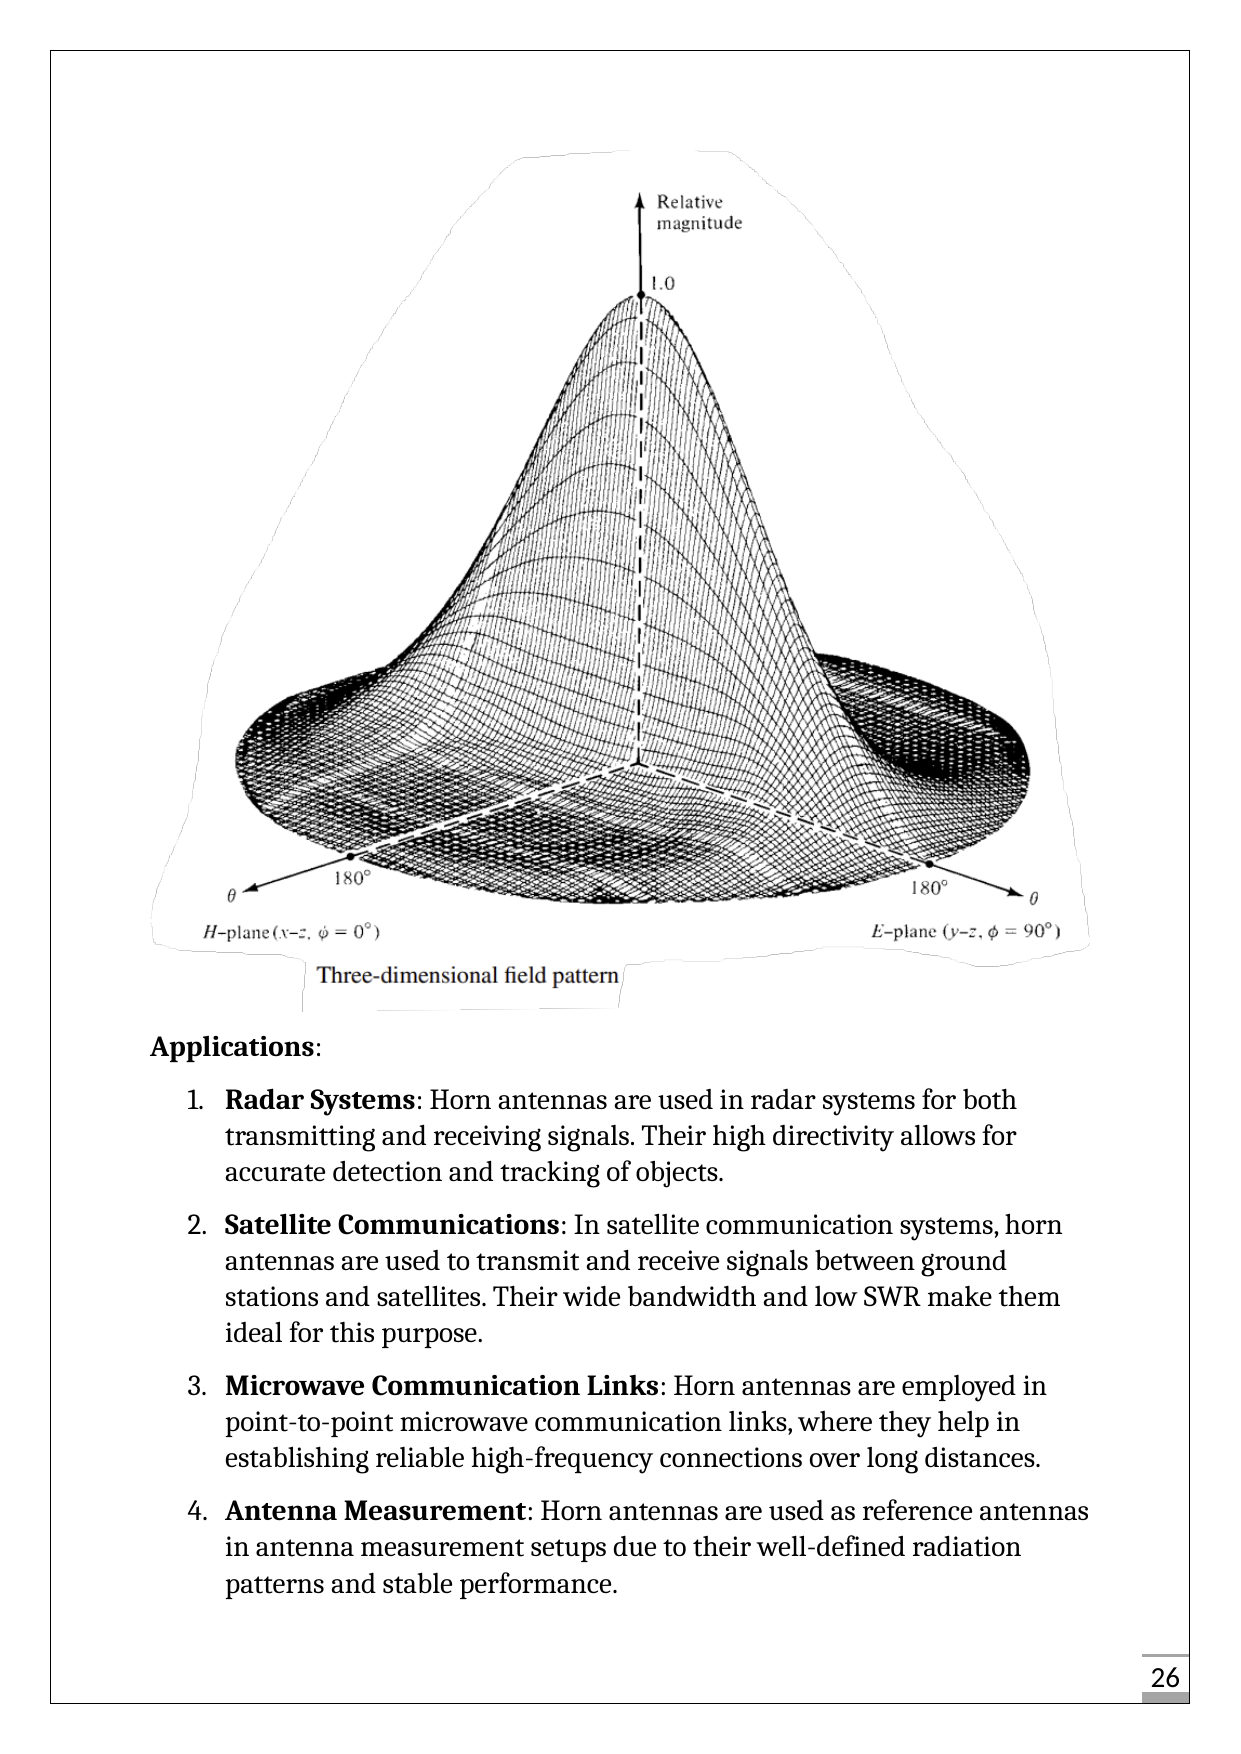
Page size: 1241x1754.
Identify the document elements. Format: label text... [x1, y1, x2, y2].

list Antenna Measurement: Horn antennas are used as reference antennas in antenna measurement setups due to their well-defined radiation patterns and stable performance. [187, 1494, 1090, 1600]
list Radar Systems: Horn antennas are used in radar systems for both transmitting and receiving signals. Their high directivity allows for accurate detection and tracking of objects. [187, 1083, 1090, 1189]
list Microwave Communication Links: Horn antennas are employed in point-to-point microwave communication links, where they help in establishing reliable high-frequency connections over long distances. [187, 1369, 1090, 1475]
list Satellite Communications: In satellite communication systems, horn antennas are used to transmit and receive signals between ground stations and satellites. Their wide bandwidth and low SWR make them ideal for this purpose. [187, 1208, 1090, 1350]
text Applications: [150, 1030, 1090, 1064]
picture [150, 150, 1091, 1012]
